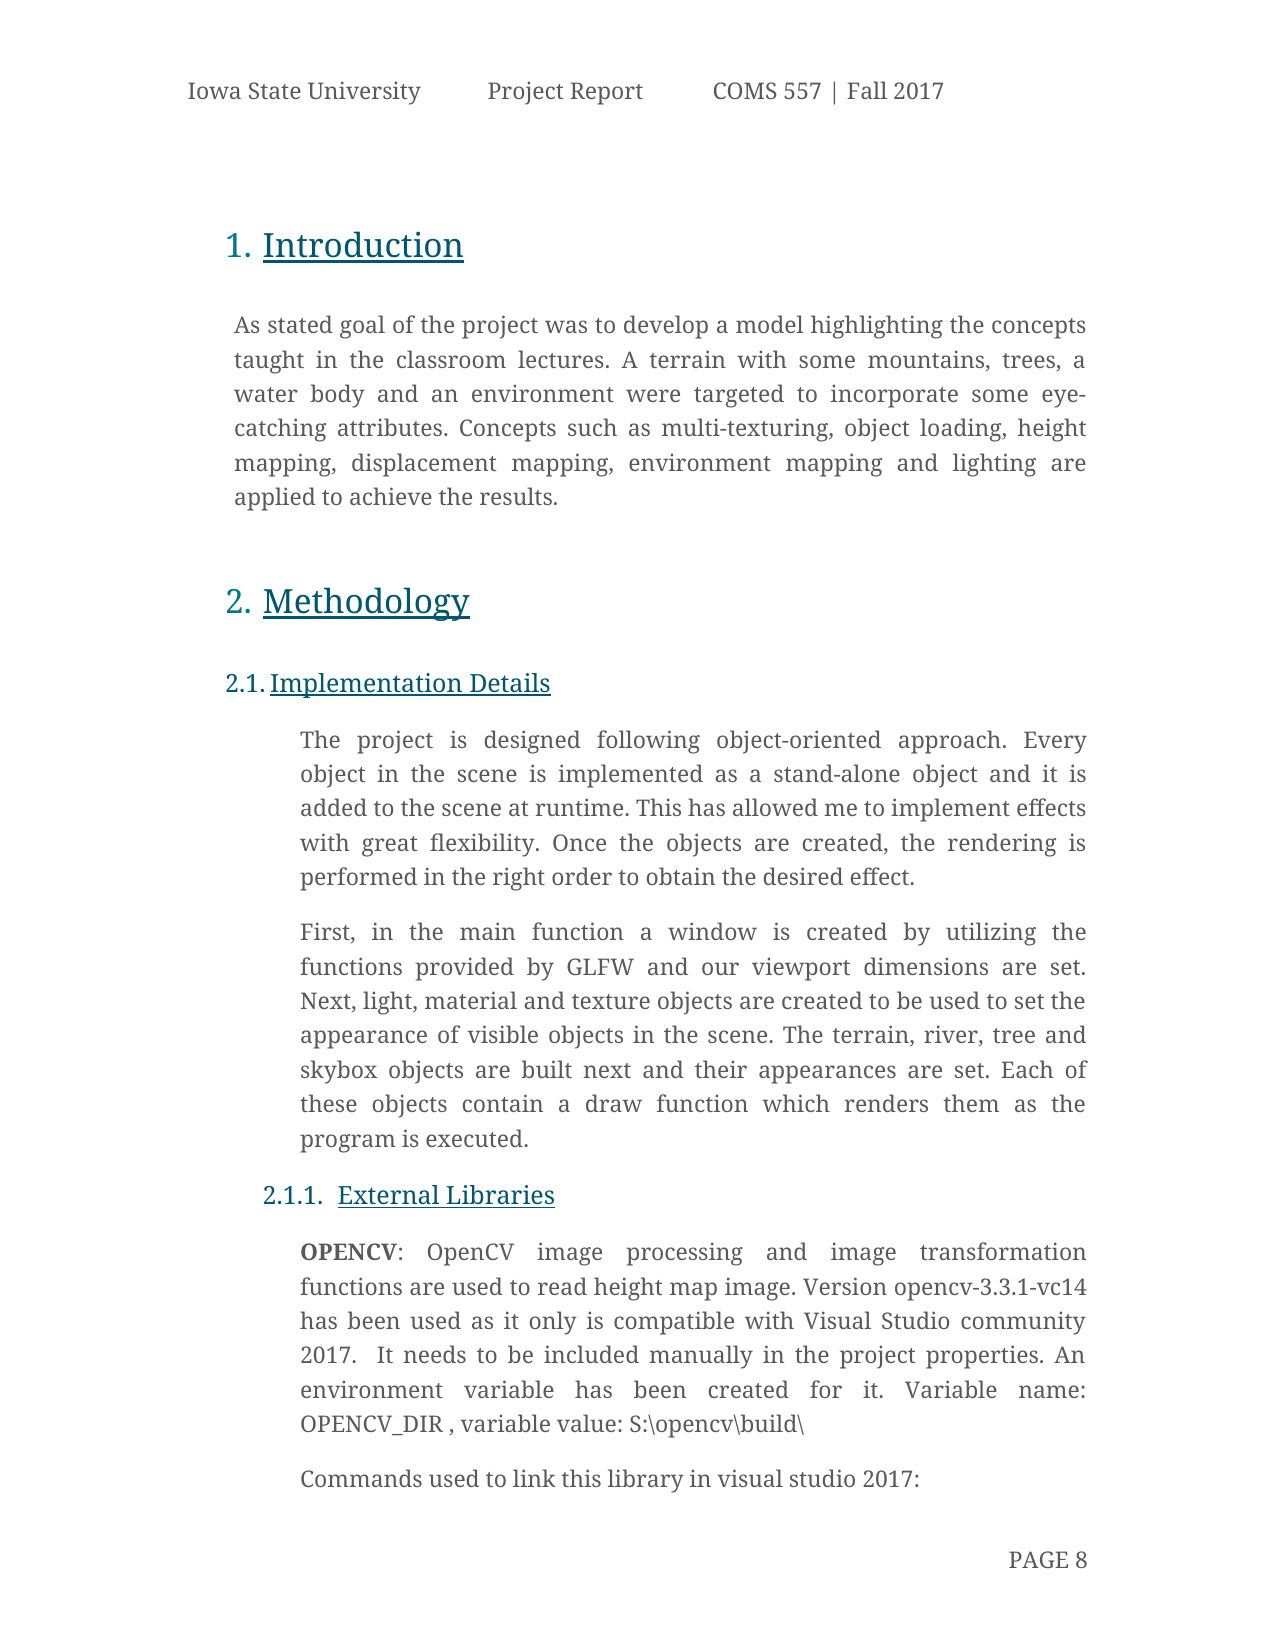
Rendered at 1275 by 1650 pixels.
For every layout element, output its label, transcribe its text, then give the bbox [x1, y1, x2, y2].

subtitle Introduction [225, 222, 1087, 267]
text OPENCV: OpenCV image processing and image transformation functions are used to read height map image. Version opencv-3.3.1-vc14 has been used as it only is compatible with Visual Studio community 2017. It needs to be included manually in the project properties. An environment variable has been created for it. Variable name: OPENCV_DIR , variable value: S:\opencv\build\ [300, 1236, 1087, 1439]
text Commands used to link this library in visual studio 2017: [300, 1463, 1087, 1494]
subtitle Methodology [225, 578, 1087, 623]
text First, in the main function a window is created by utilizing the functions provided by GLFW and our viewport dimensions are set. Next, light, material and texture objects are created to be used to set the appearance of visible objects in the scene. The terrain, river, tree and skybox objects are built next and their appearances are set. Each of these objects contain a draw function which renders them as the program is executed. [300, 916, 1087, 1154]
text As stated goal of the project was to develop a model highlighting the concepts taught in the classroom lectures. A terrain with some mountains, trees, a water body and an environment were targeted to incorporate some eye-catching attributes. Concepts such as multi-texturing, object loading, height mapping, displacement mapping, environment mapping and lighting are applied to achieve the results. [234, 309, 1087, 512]
list Implementation Details [225, 665, 1087, 699]
text The project is designed following object-oriented approach. Every object in the scene is implemented as a stand-alone object and it is added to the scene at runtime. This has allowed me to implement effects with great flexibility. Once the objects are created, the rendering is performed in the right order to obtain the desired effect. [300, 724, 1087, 892]
list External Libraries [262, 1178, 1087, 1212]
